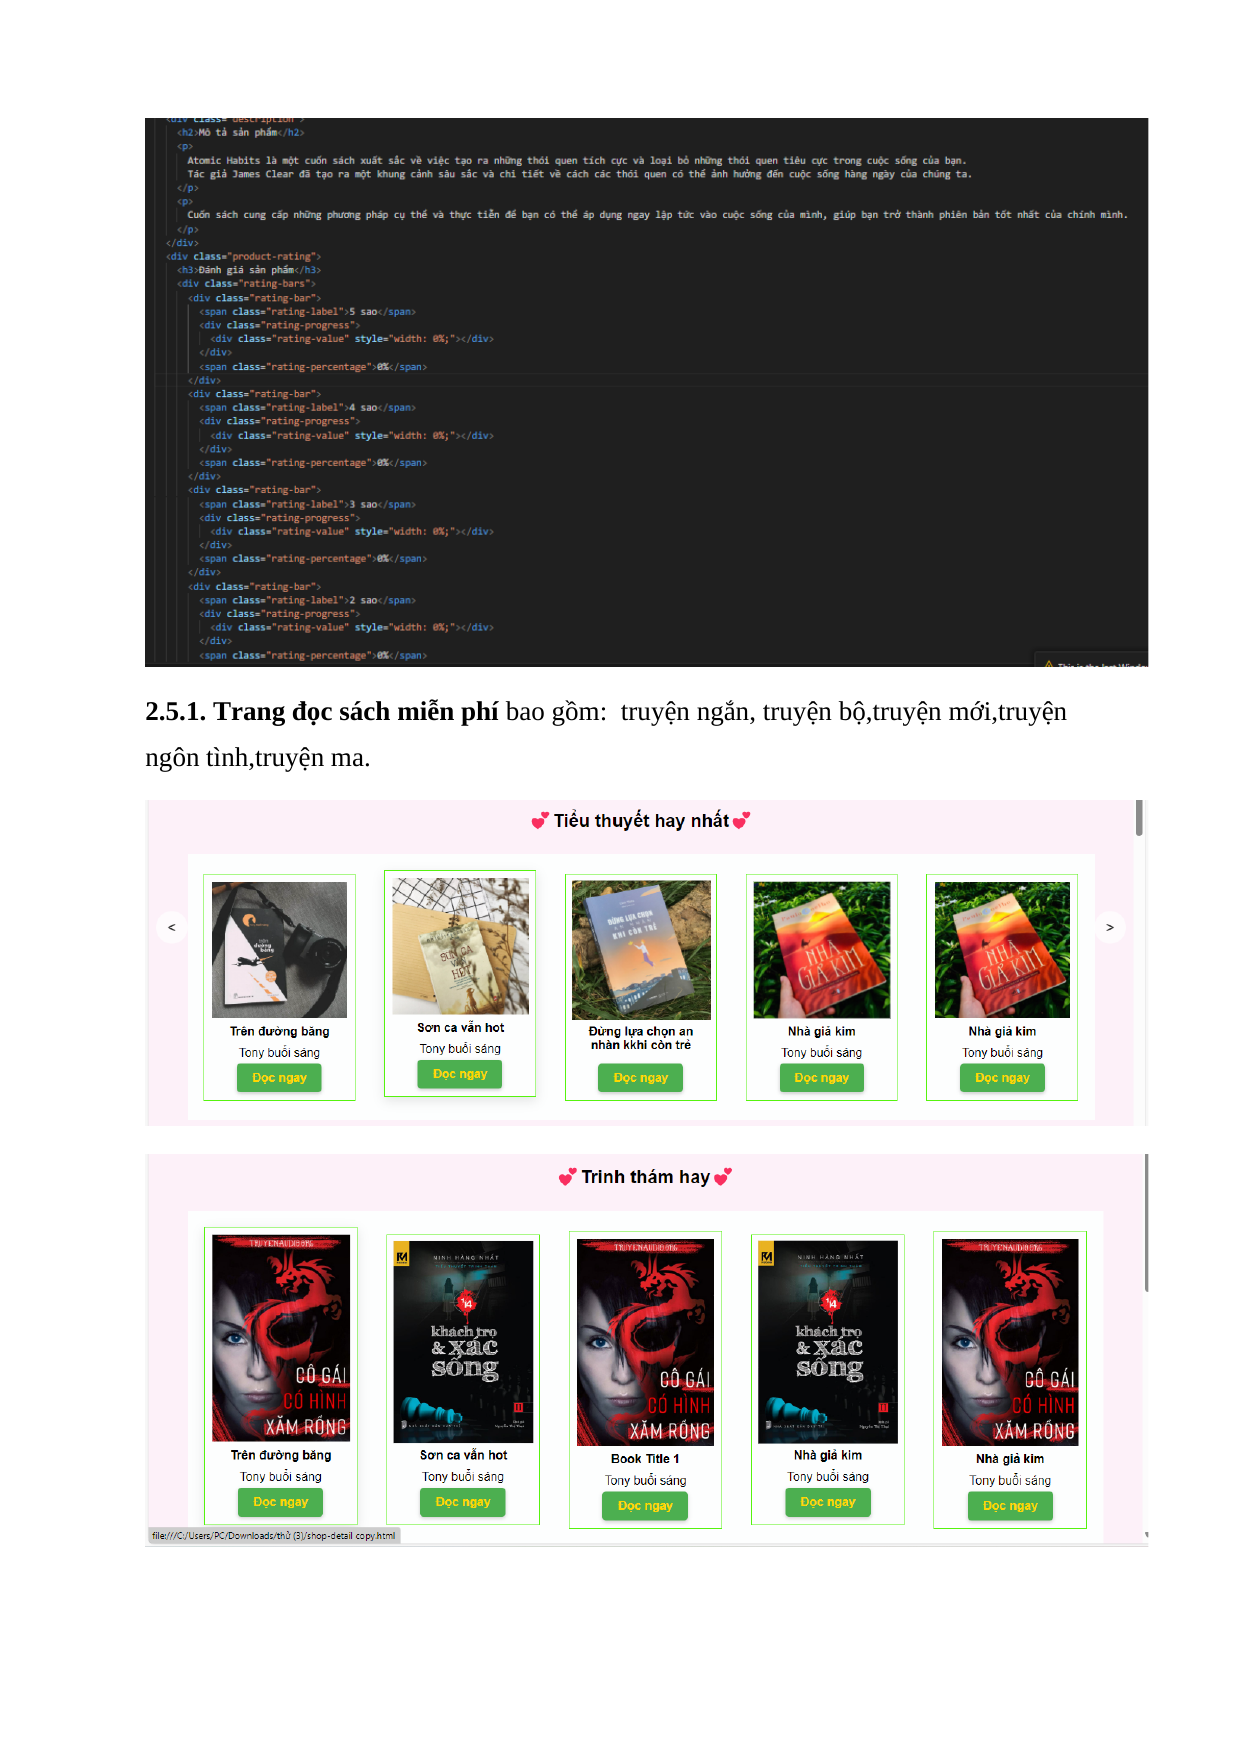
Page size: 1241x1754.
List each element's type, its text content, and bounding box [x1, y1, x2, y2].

picture [145, 118, 1149, 667]
picture [145, 1154, 1149, 1547]
picture [145, 800, 1149, 1126]
text 2.5.1. Trang đọc sách miễn phí bao gồm: truyện ngắn, truyện bộ,truyện mới,truyện ngôn tình,truyện ma. [145, 694, 1122, 772]
